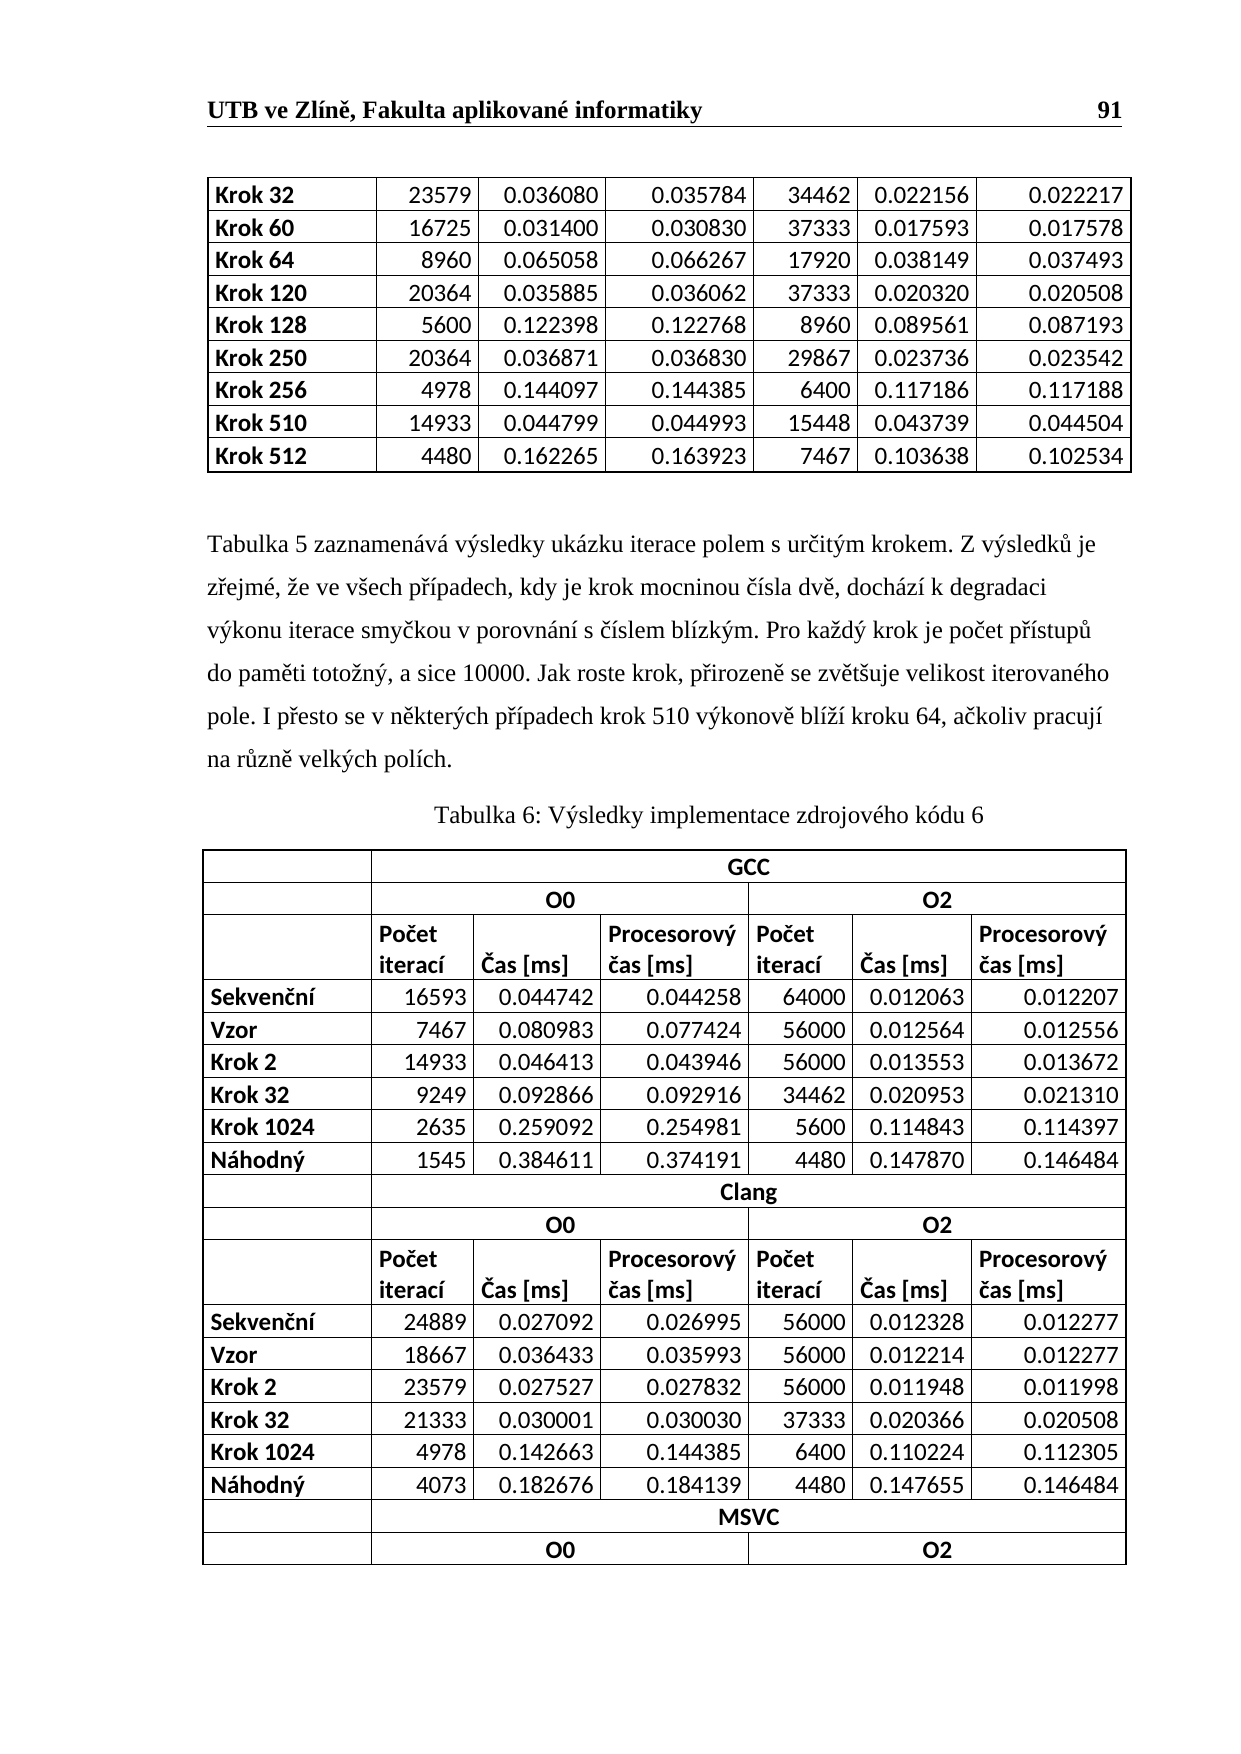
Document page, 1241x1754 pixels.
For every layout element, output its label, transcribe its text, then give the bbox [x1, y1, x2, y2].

table_cell 0.144097 [479, 373, 605, 405]
table_cell 0.020508 [977, 276, 1130, 307]
table_cell 0.036433 [474, 1338, 600, 1369]
table_cell 1545 [372, 1143, 473, 1174]
table_cell 5600 [749, 1110, 852, 1142]
table_header GCC [372, 851, 1125, 882]
table_cell 0.102534 [977, 438, 1130, 471]
table_cell [204, 1175, 371, 1207]
table_cell 0.011948 [853, 1370, 971, 1402]
table_cell 0.103638 [858, 438, 976, 471]
table_cell 8960 [754, 308, 857, 340]
table_cell 4480 [749, 1143, 852, 1174]
table_cell Krok 250 [209, 341, 376, 372]
table_cell 0.036080 [479, 178, 605, 210]
table_cell [204, 883, 371, 914]
table_cell 0.020508 [972, 1403, 1125, 1434]
table_cell 0.027832 [601, 1370, 748, 1402]
text Tabulka 5 zaznamenává výsledky ukázku iterace polem s určitým krokem. Z výsledků je zřejmé, že ve všech případech, kdy je krok mocninou čísla dvě, dochází k degradaci výkonu iterace smyčkou v porovnání s číslem blízkým. Pro každý krok je počet přístupů do paměti totožný, a sice 10000. Jak roste krok, přirozeně se zvětšuje velikost iterovaného pole. I přesto se v některých případech krok 510 výkonově blíží kroku 64, ačkoliv pracují na různě velkých polích. [207, 529, 1122, 773]
table_cell 0.036830 [606, 341, 753, 372]
table_cell 0.142663 [474, 1435, 600, 1467]
table_cell Procesorový čas [ms] [972, 1240, 1125, 1304]
table_cell [204, 1500, 371, 1532]
table_cell 0.044742 [474, 980, 600, 1012]
table_cell 0.023542 [977, 341, 1130, 372]
table_cell 0.146484 [972, 1143, 1125, 1174]
table_cell 20364 [377, 276, 478, 307]
table_cell 37333 [754, 211, 857, 242]
table_cell O0 [372, 883, 748, 914]
table_cell 0.021310 [972, 1078, 1125, 1109]
table_cell 0.114397 [972, 1110, 1125, 1142]
table_cell 56000 [749, 1305, 852, 1337]
table_cell 0.012277 [972, 1338, 1125, 1369]
table_cell Náhodný [204, 1143, 371, 1174]
table_cell 8960 [377, 243, 478, 275]
table_cell 56000 [749, 1013, 852, 1044]
table_cell 34462 [754, 178, 857, 210]
table_cell 0.184139 [601, 1468, 748, 1499]
table_cell 0.038149 [858, 243, 976, 275]
table_cell 0.020320 [858, 276, 976, 307]
table_cell Vzor [204, 1013, 371, 1044]
table_cell Krok 2 [204, 1370, 371, 1402]
table_cell 2635 [372, 1110, 473, 1142]
table_cell 0.017578 [977, 211, 1130, 242]
table_cell 14933 [377, 406, 478, 437]
table_cell 21333 [372, 1403, 473, 1434]
table_cell 18667 [372, 1338, 473, 1369]
table_cell 0.092866 [474, 1078, 600, 1109]
table_cell 16593 [372, 980, 473, 1012]
table_cell Clang [372, 1175, 1125, 1207]
table_cell 20364 [377, 341, 478, 372]
table_cell Krok 256 [209, 373, 376, 405]
table_cell 0.044504 [977, 406, 1130, 437]
table_cell Krok 64 [209, 243, 376, 275]
table_cell 0.026995 [601, 1305, 748, 1337]
table_cell Náhodný [204, 1468, 371, 1499]
table_cell 15448 [754, 406, 857, 437]
table_cell Krok 32 [204, 1403, 371, 1434]
table_cell Krok 512 [209, 438, 376, 471]
table_cell 0.027092 [474, 1305, 600, 1337]
table_cell 0.012328 [853, 1305, 971, 1337]
table_cell Krok 2 [204, 1045, 371, 1077]
table_cell 0.163923 [606, 438, 753, 471]
table_cell 0.162265 [479, 438, 605, 471]
table_cell 0.122398 [479, 308, 605, 340]
table_cell 0.144385 [606, 373, 753, 405]
table_cell 56000 [749, 1045, 852, 1077]
table_cell Počet iterací [372, 915, 473, 979]
table_cell 17920 [754, 243, 857, 275]
table_cell Krok 32 [209, 178, 376, 210]
table_cell [204, 1208, 371, 1239]
table_cell 4978 [377, 373, 478, 405]
table_cell 9249 [372, 1078, 473, 1109]
table_cell Počet iterací [749, 915, 852, 979]
table_cell 0.035885 [479, 276, 605, 307]
table_cell O2 [749, 1533, 1125, 1564]
table_cell 0.066267 [606, 243, 753, 275]
table_cell 0.043946 [601, 1045, 748, 1077]
table_cell 0.110224 [853, 1435, 971, 1467]
table_cell 0.017593 [858, 211, 976, 242]
table_cell 0.089561 [858, 308, 976, 340]
table_cell 0.254981 [601, 1110, 748, 1142]
table_cell 0.092916 [601, 1078, 748, 1109]
table_cell 0.374191 [601, 1143, 748, 1174]
table_cell Čas [ms] [474, 1240, 600, 1304]
table_cell 0.012207 [972, 980, 1125, 1012]
table_cell 0.077424 [601, 1013, 748, 1044]
table_cell 37333 [754, 276, 857, 307]
table_cell 14933 [372, 1045, 473, 1077]
table_cell Procesorový čas [ms] [601, 915, 748, 979]
table_cell 0.012564 [853, 1013, 971, 1044]
table_cell O2 [749, 883, 1125, 914]
table_cell 6400 [754, 373, 857, 405]
table_cell 4978 [372, 1435, 473, 1467]
table_cell 4480 [749, 1468, 852, 1499]
table_cell Čas [ms] [853, 1240, 971, 1304]
table_cell [204, 1533, 371, 1564]
table_cell 0.384611 [474, 1143, 600, 1174]
table_cell Krok 32 [204, 1078, 371, 1109]
table_cell 0.044258 [601, 980, 748, 1012]
table_cell Sekvenční [204, 980, 371, 1012]
table_cell 0.020366 [853, 1403, 971, 1434]
table_cell Procesorový čas [ms] [972, 915, 1125, 979]
table_cell 0.122768 [606, 308, 753, 340]
table_cell 0.044799 [479, 406, 605, 437]
table_cell 0.030001 [474, 1403, 600, 1434]
table_cell 5600 [377, 308, 478, 340]
table_cell 0.117188 [977, 373, 1130, 405]
table_cell 0.044993 [606, 406, 753, 437]
table_cell 0.182676 [474, 1468, 600, 1499]
table_cell 0.027527 [474, 1370, 600, 1402]
table_cell 0.147870 [853, 1143, 971, 1174]
table_cell 0.011998 [972, 1370, 1125, 1402]
table_cell 0.144385 [601, 1435, 748, 1467]
table_cell 0.013553 [853, 1045, 971, 1077]
table_cell O0 [372, 1533, 748, 1564]
table_cell [204, 915, 371, 979]
table_cell 0.023736 [858, 341, 976, 372]
table_cell 0.020953 [853, 1078, 971, 1109]
table_cell 0.012214 [853, 1338, 971, 1369]
table_cell 0.043739 [858, 406, 976, 437]
table_cell 0.080983 [474, 1013, 600, 1044]
table_cell 0.022156 [858, 178, 976, 210]
table_cell 56000 [749, 1370, 852, 1402]
table_cell 0.046413 [474, 1045, 600, 1077]
table_cell 6400 [749, 1435, 852, 1467]
table_cell 0.031400 [479, 211, 605, 242]
table_cell Krok 120 [209, 276, 376, 307]
table_cell Sekvenční [204, 1305, 371, 1337]
table_cell 24889 [372, 1305, 473, 1337]
table_cell 29867 [754, 341, 857, 372]
table_cell 0.012063 [853, 980, 971, 1012]
table_cell 4480 [377, 438, 478, 471]
table_header [204, 851, 371, 882]
table_cell 0.030030 [601, 1403, 748, 1434]
table_cell 0.036871 [479, 341, 605, 372]
table_cell 34462 [749, 1078, 852, 1109]
table_cell 0.112305 [972, 1435, 1125, 1467]
table_cell Krok 60 [209, 211, 376, 242]
table_cell 0.036062 [606, 276, 753, 307]
table_cell Procesorový čas [ms] [601, 1240, 748, 1304]
table_cell Počet iterací [749, 1240, 852, 1304]
table_cell 0.037493 [977, 243, 1130, 275]
table_cell 0.012277 [972, 1305, 1125, 1337]
table_cell [204, 1240, 371, 1304]
table_cell Počet iterací [372, 1240, 473, 1304]
table_cell 23579 [372, 1370, 473, 1402]
table_cell Vzor [204, 1338, 371, 1369]
table_cell Čas [ms] [853, 915, 971, 979]
table_cell 37333 [749, 1403, 852, 1434]
table_cell 7467 [754, 438, 857, 471]
table_cell 0.146484 [972, 1468, 1125, 1499]
table_cell 0.147655 [853, 1468, 971, 1499]
table_cell 7467 [372, 1013, 473, 1044]
table_cell 0.030830 [606, 211, 753, 242]
table_cell Čas [ms] [474, 915, 600, 979]
table_cell 0.087193 [977, 308, 1130, 340]
table_cell 4073 [372, 1468, 473, 1499]
table_cell 0.259092 [474, 1110, 600, 1142]
table_cell 0.022217 [977, 178, 1130, 210]
table_cell 16725 [377, 211, 478, 242]
table_cell 23579 [377, 178, 478, 210]
table_cell O0 [372, 1208, 748, 1239]
table_cell 0.035784 [606, 178, 753, 210]
table_cell 0.013672 [972, 1045, 1125, 1077]
table_cell 0.117186 [858, 373, 976, 405]
table_cell MSVC [372, 1500, 1125, 1532]
table_cell Krok 128 [209, 308, 376, 340]
table_cell Krok 510 [209, 406, 376, 437]
table_cell 0.114843 [853, 1110, 971, 1142]
table_cell 0.065058 [479, 243, 605, 275]
table_cell 0.012556 [972, 1013, 1125, 1044]
table_cell Krok 1024 [204, 1435, 371, 1467]
table_cell O2 [749, 1208, 1125, 1239]
table_cell Krok 1024 [204, 1110, 371, 1142]
table_cell 56000 [749, 1338, 852, 1369]
table_cell 64000 [749, 980, 852, 1012]
table_cell 0.035993 [601, 1338, 748, 1369]
